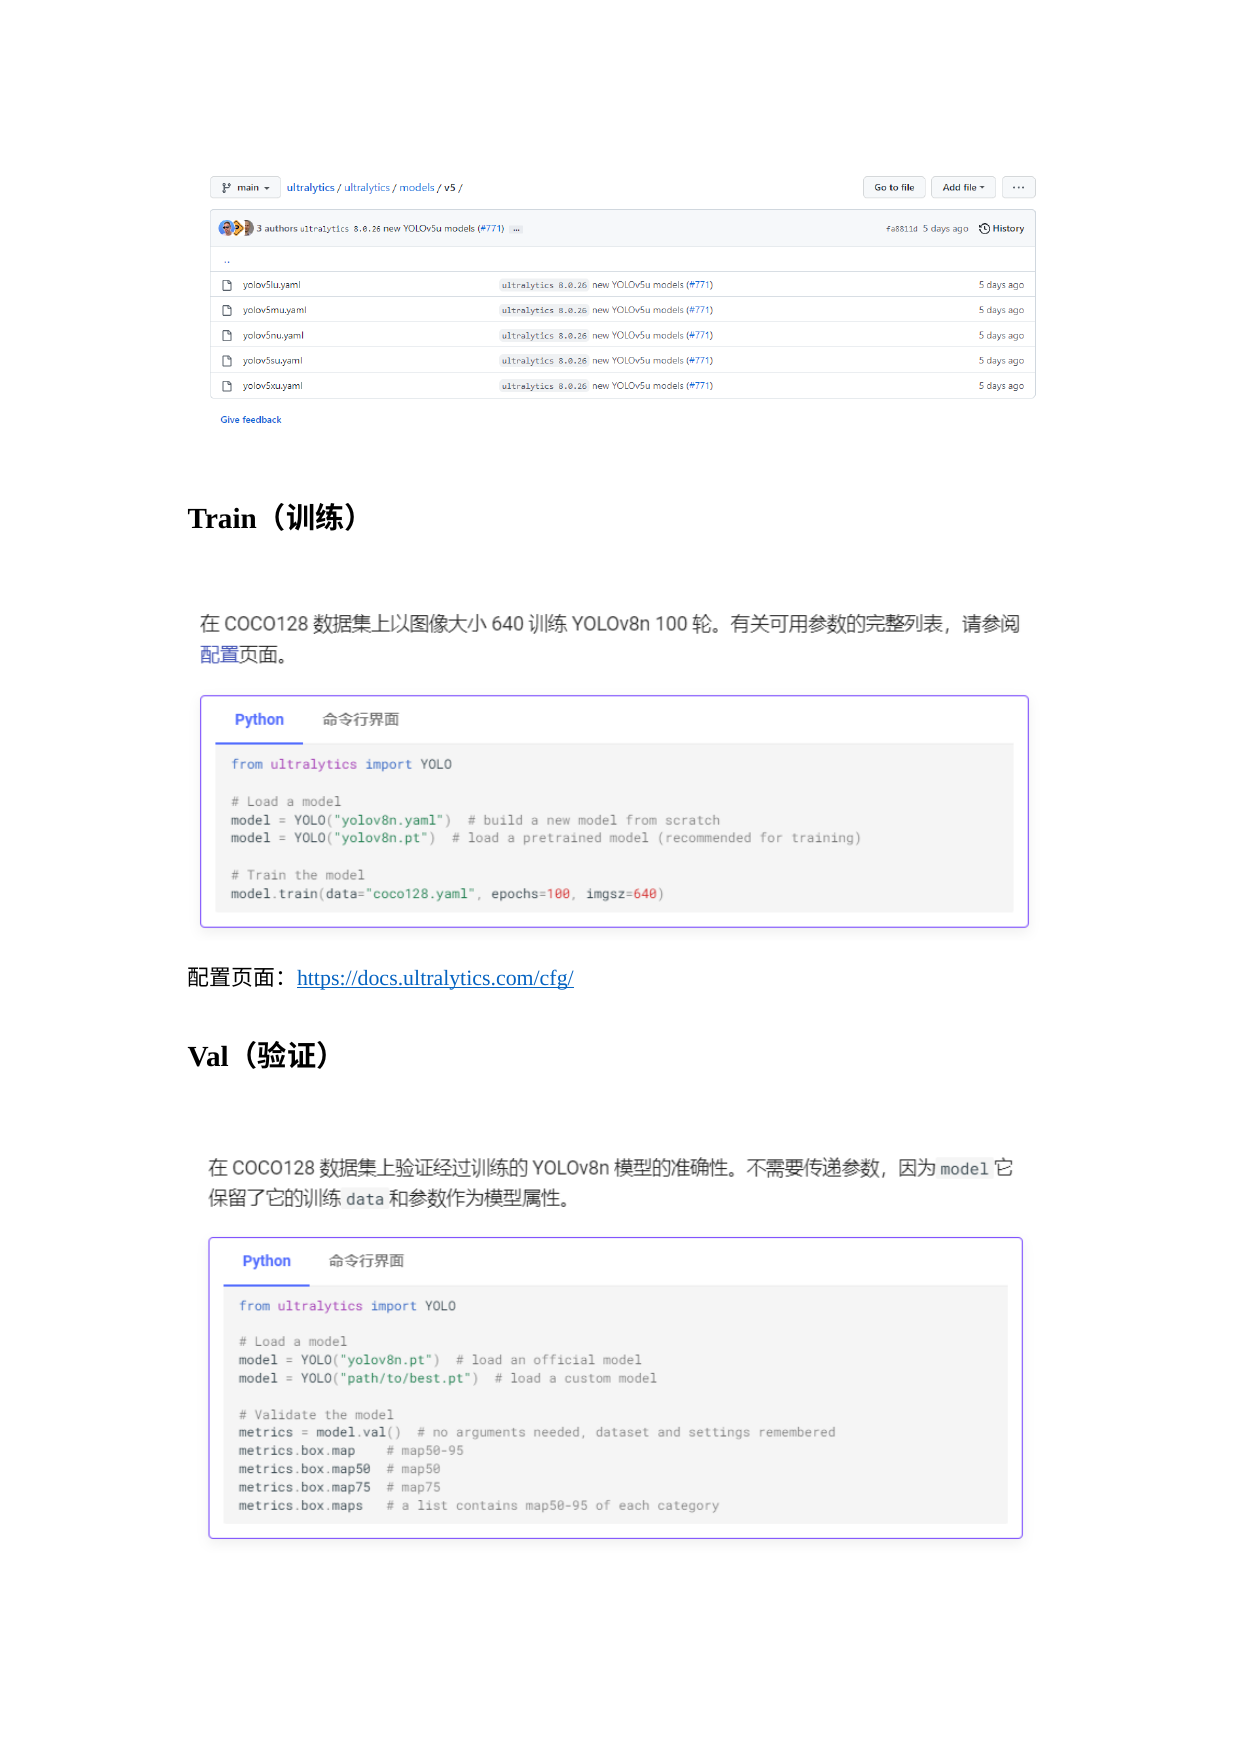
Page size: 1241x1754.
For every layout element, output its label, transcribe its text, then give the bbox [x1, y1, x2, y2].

text 配置页面：https://docs.ultralytics.com/cfg/ [187, 960, 1053, 992]
picture [187, 1140, 1053, 1553]
picture [187, 602, 1053, 941]
picture [187, 162, 1053, 443]
subtitle Train（训练） [187, 484, 1053, 549]
subtitle Val（验证） [187, 1022, 1053, 1087]
